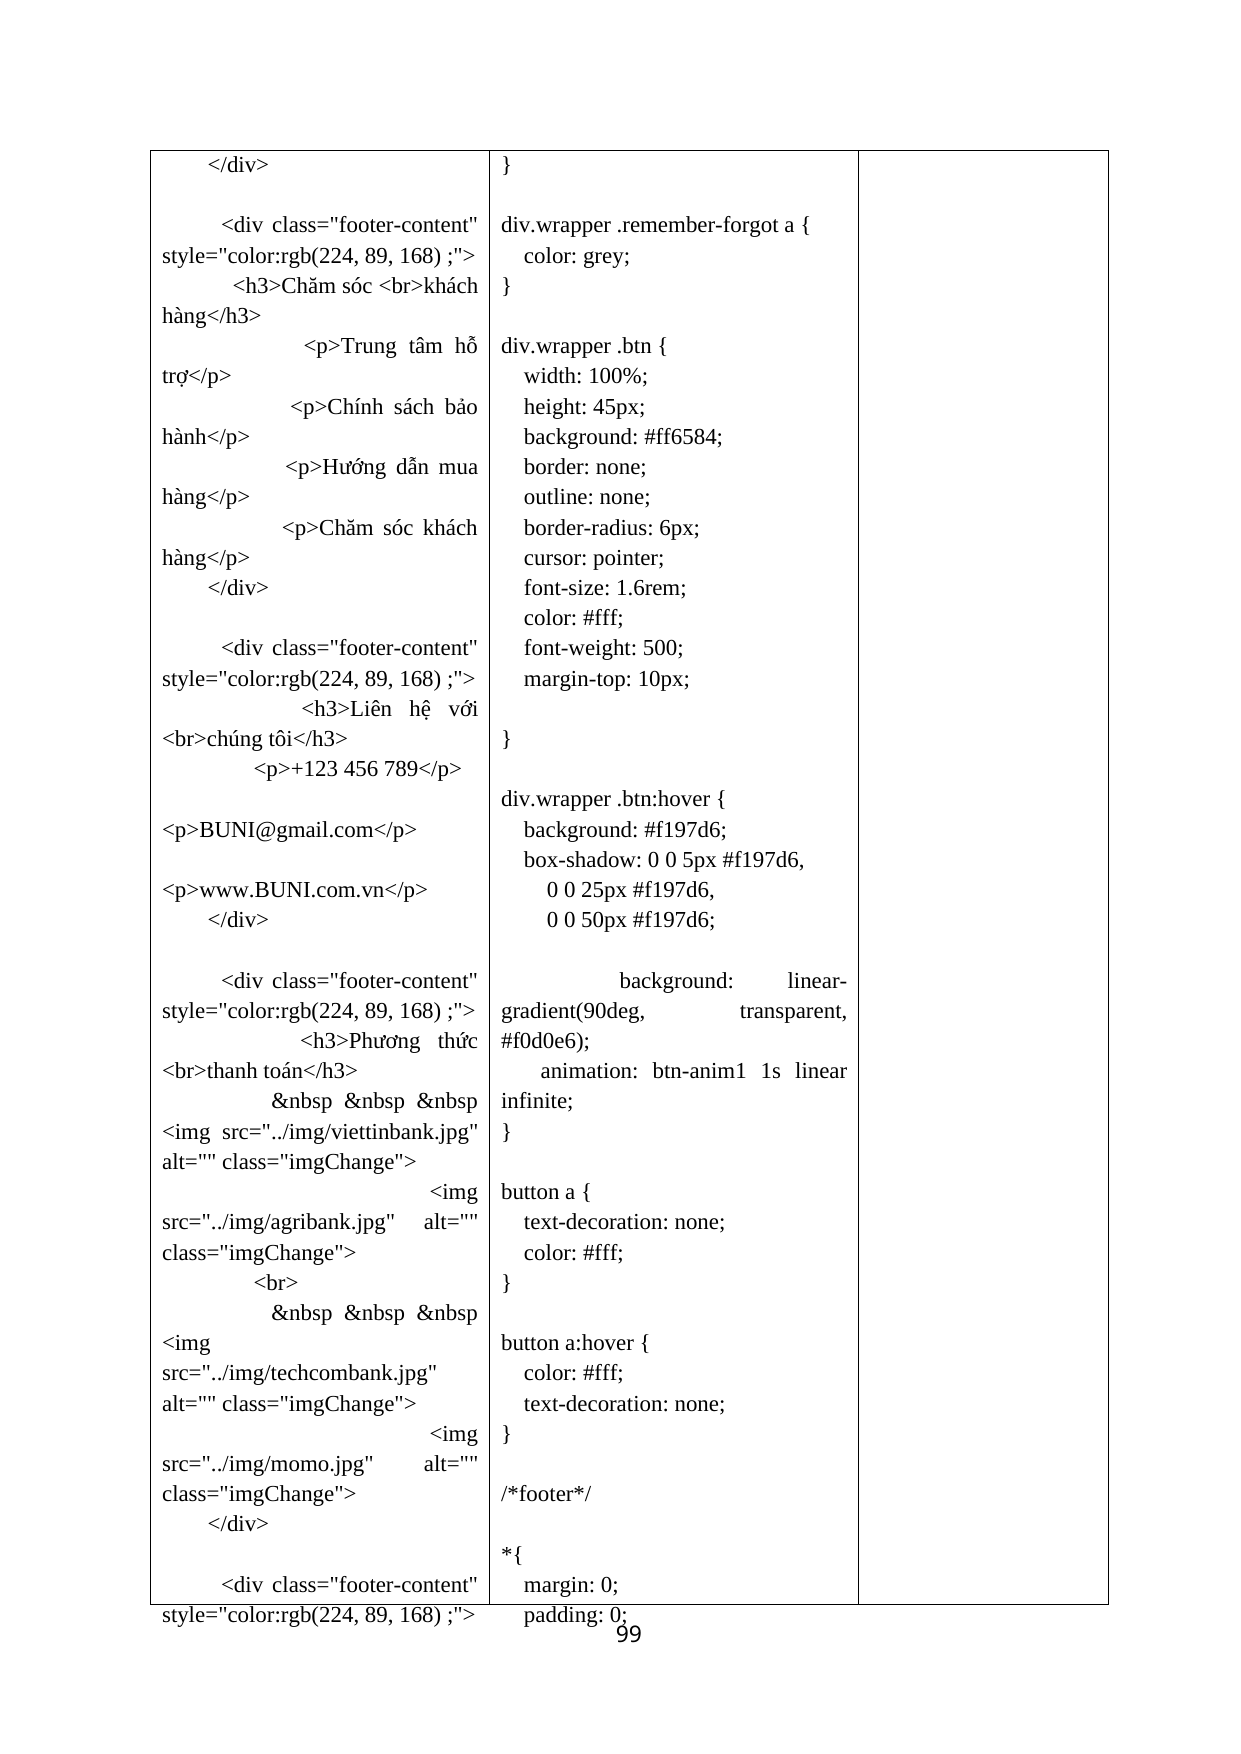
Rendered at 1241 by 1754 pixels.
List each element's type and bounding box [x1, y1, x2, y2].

table_cell [151, 151, 489, 1604]
table_cell [859, 151, 1108, 1604]
table_cell [490, 151, 858, 1604]
